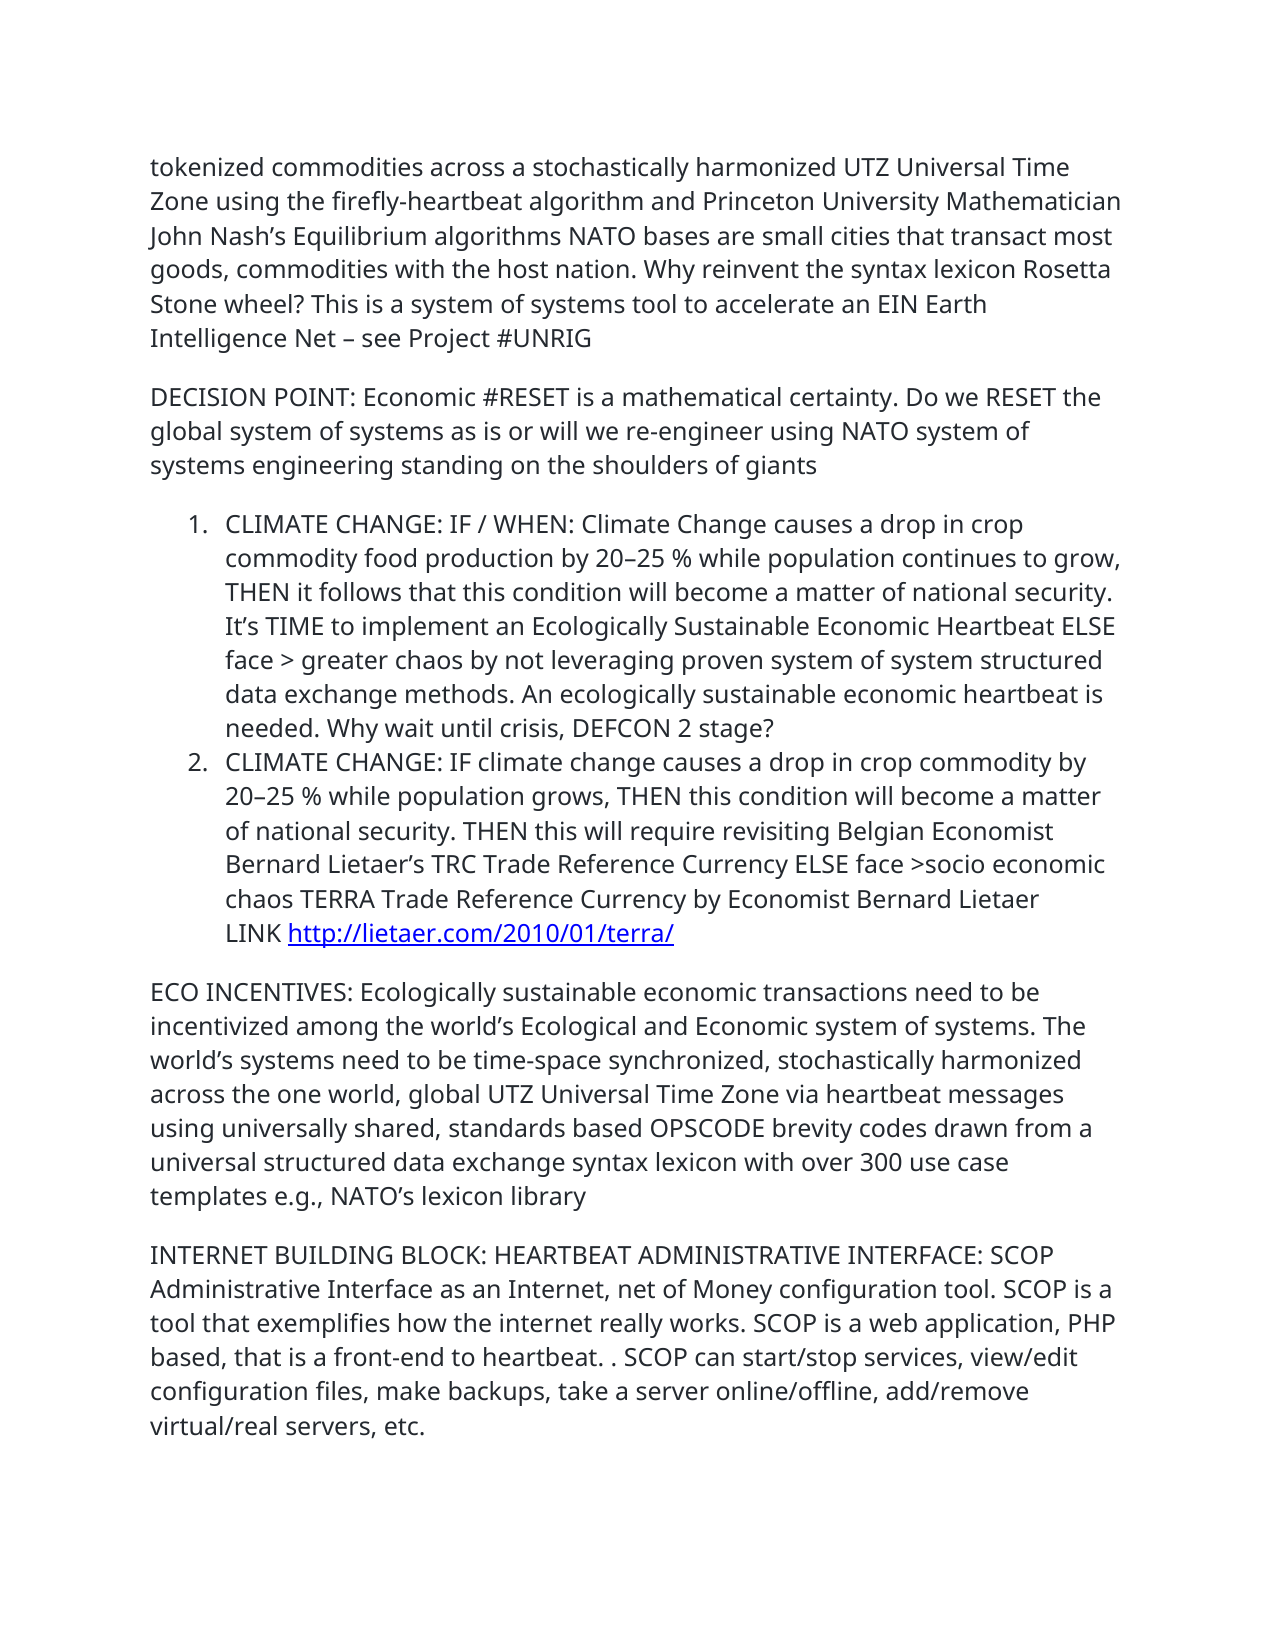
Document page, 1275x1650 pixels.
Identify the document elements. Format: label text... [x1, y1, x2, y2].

text ECO INCENTIVES: Ecologically sustainable economic transactions need to be incentivized among the world’s Ecological and Economic system of systems. The world’s systems need to be time-space synchronized, stochastically harmonized across the one world, global UTZ Universal Time Zone via heartbeat messages using universally shared, standards based OPSCODE brevity codes drawn from a universal structured data exchange syntax lexicon with over 300 use case templates e.g., NATO’s lexicon library [150, 974, 1125, 1213]
list CLIMATE CHANGE: IF / WHEN: Climate Change causes a drop in crop commodity food production by 20–25 % while population continues to grow, THEN it follows that this condition will become a matter of national security. It’s TIME to implement an Ecologically Sustainable Economic Heartbeat ELSE face > greater chaos by not leveraging proven system of system structured data exchange methods. An ecologically sustainable economic heartbeat is needed. Why wait until crisis, DEFCON 2 stage? [187, 507, 1125, 745]
text DECISION POINT: Economic #RESET is a mathematical certainty. Do we RESET the global system of systems as is or will we re-engineer using NATO system of systems engineering standing on the shoulders of giants [150, 379, 1125, 482]
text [150, 150, 1125, 354]
text INTERNET BUILDING BLOCK: HEARTBEAT ADMINISTRATIVE INTERFACE: SCOP Administrative Interface as an Internet, net of Money configuration tool. SCOP is a tool that exemplifies how the internet really works. SCOP is a web application, PHP based, that is a front-end to heartbeat. . SCOP can start/stop services, view/edit configuration files, make backups, take a server online/offline, add/remove virtual/real servers, etc. [150, 1238, 1125, 1442]
list CLIMATE CHANGE: IF climate change causes a drop in crop commodity by 20–25 % while population grows, THEN this condition will become a matter of national security. THEN this will require revisiting Belgian Economist Bernard Lietaer’s TRC Trade Reference Currency ELSE face >socio economic chaos TERRA Trade Reference Currency by Economist Bernard Lietaer LINK http://lietaer.com/2010/01/terra/ [187, 745, 1125, 949]
